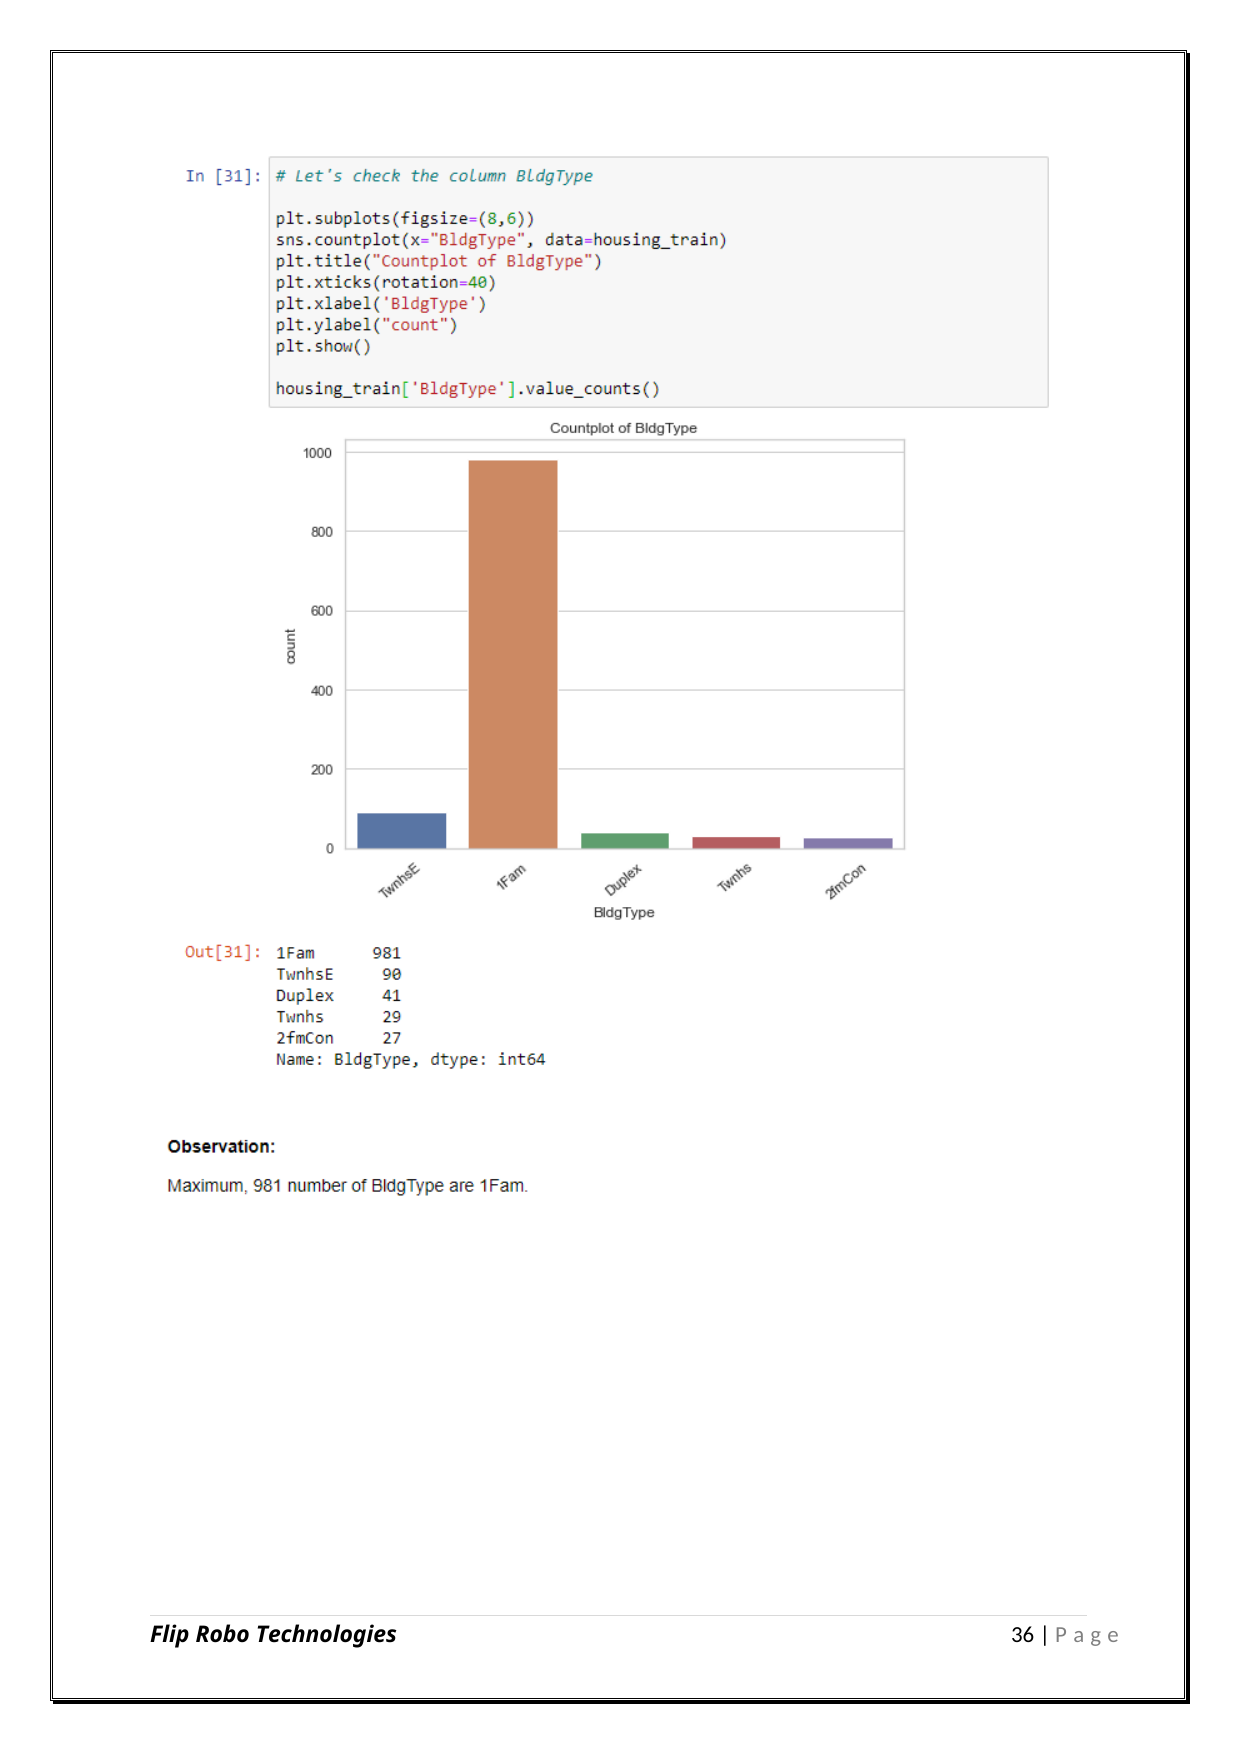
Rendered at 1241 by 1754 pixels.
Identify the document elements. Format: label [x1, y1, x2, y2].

picture [150, 1125, 543, 1212]
picture [150, 150, 1064, 1095]
